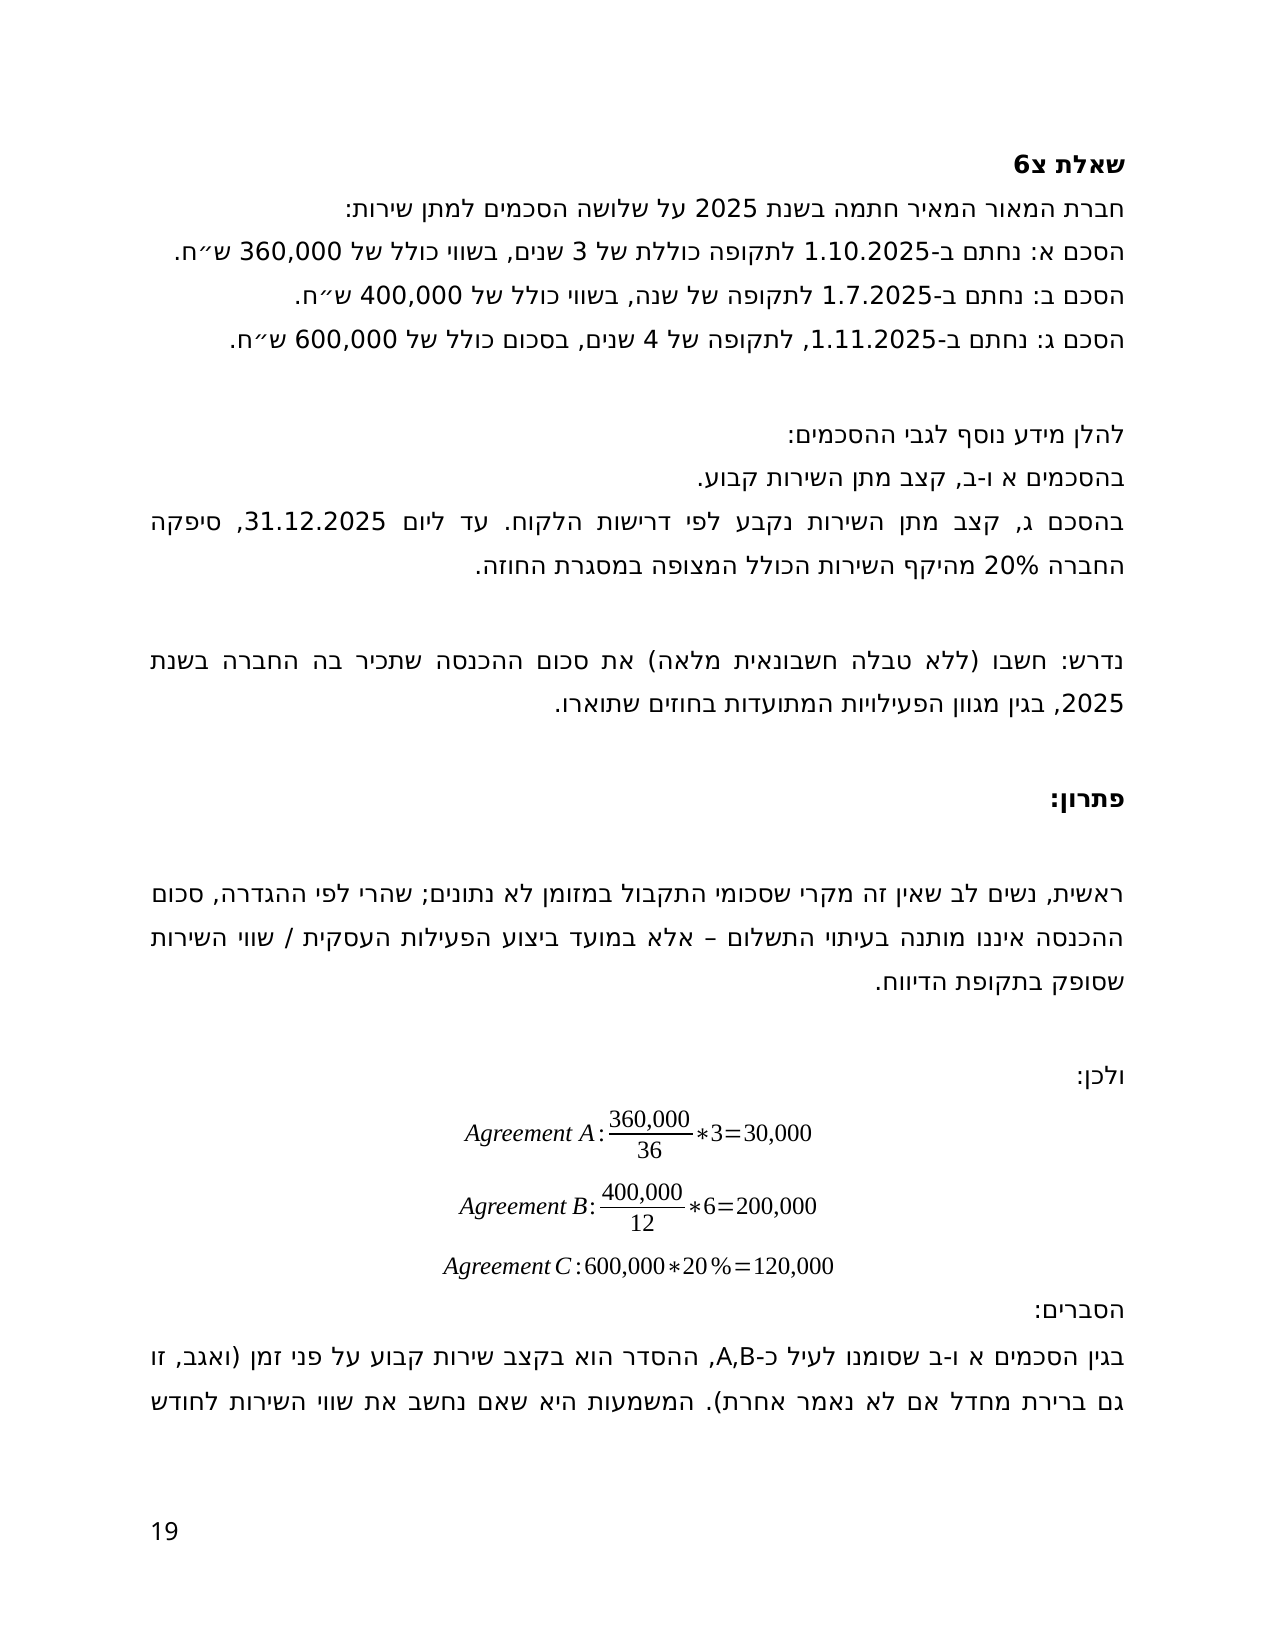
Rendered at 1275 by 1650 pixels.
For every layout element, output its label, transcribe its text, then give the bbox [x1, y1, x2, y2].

text שאלת צ6 [150, 150, 1125, 179]
text נדרש: חשבו (ללא טבלה חשבונאית מלאה) את סכום ההכנסה שתכיר בה החברה בשנת 2025, בגין מגוון הפעילויות המתועדות בחוזים שתוארו. [150, 646, 1125, 719]
text פתרון: [150, 784, 1125, 813]
text להלן מידע נוסף לגבי ההסכמים: [150, 420, 1125, 449]
text ולכן: [150, 1061, 1125, 1091]
text ראשית, נשים לב שאין זה מקרי שסכומי התקבול במזומן לא נתונים; שהרי לפי ההגדרה, סכום ההכנסה איננו מותנה בעיתוי התשלום – אלא במועד ביצוע הפעילות העסקית / שווי השירות שסופק בתקופת הדיווח. [150, 879, 1125, 996]
text הסכם ג: נחתם ב-1.11.2025, לתקופה של 4 שנים, בסכום כולל של 600,000 ש״ח. [150, 325, 1125, 354]
text הסברים: [150, 1295, 1125, 1324]
text חברת המאור המאיר חתמה בשנת 2025 על שלושה הסכמים למתן שירות: [150, 194, 1125, 223]
text הסכם ב: נחתם ב-1.7.2025 לתקופה של שנה, בשווי כולל של 400,000 ש״ח. [150, 281, 1125, 310]
text בהסכמים א ו-ב, קצב מתן השירות קבוע. [150, 463, 1125, 493]
text הסכם א: נחתם ב-1.10.2025 לתקופה כוללת של 3 שנים, בשווי כולל של 360,000 ש״ח. [150, 237, 1125, 267]
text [150, 1339, 1125, 1417]
text בהסכם ג, קצב מתן השירות נקבע לפי דרישות הלקוח. עד ליום 31.12.2025, סיפקה החברה 20% מהיקף השירות הכולל המצופה במסגרת החוזה. [150, 507, 1125, 580]
